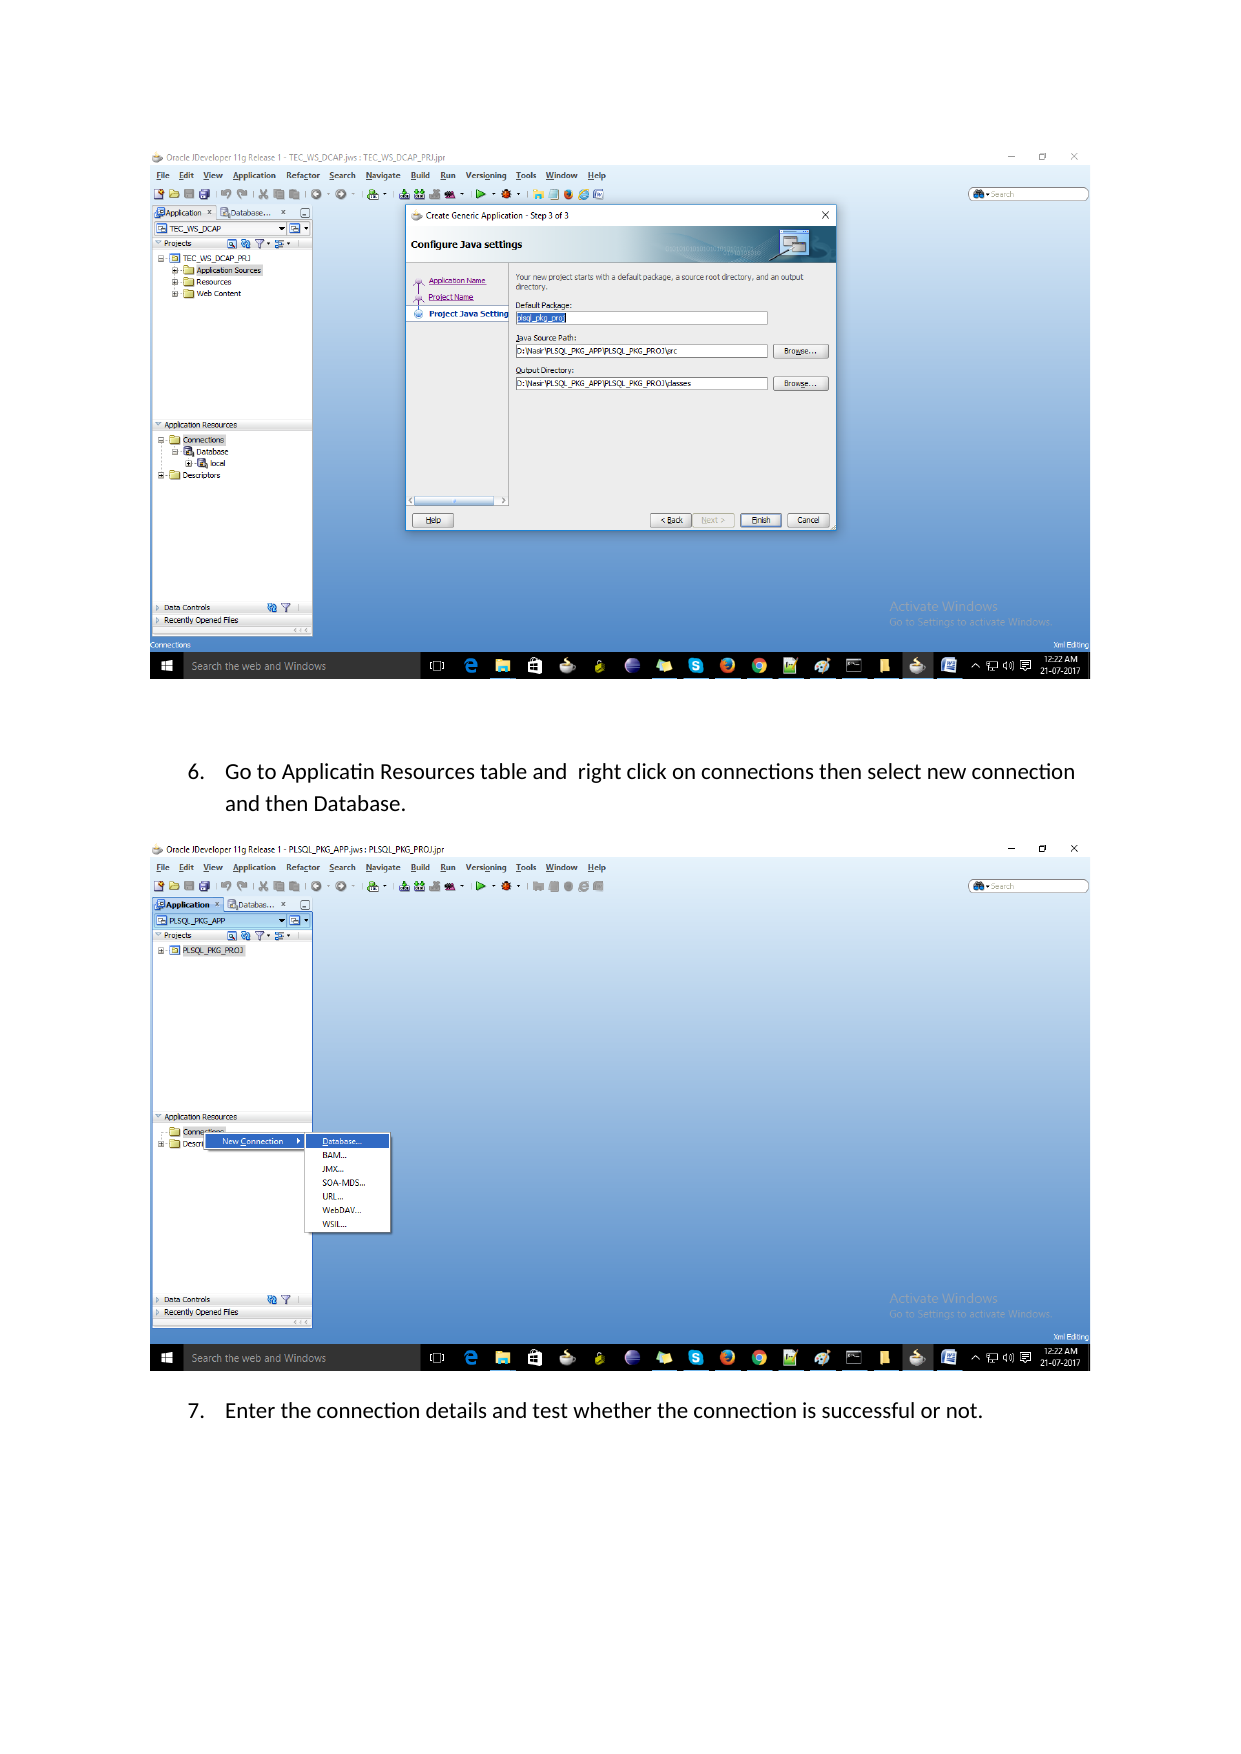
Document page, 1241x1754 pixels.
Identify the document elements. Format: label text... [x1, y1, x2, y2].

list Go to Applicatin Resources table and right click on connections then select new connection and then Database. [187, 757, 1090, 817]
picture [150, 150, 1091, 679]
list Enter the connection details and test whether the connection is successful or not. [187, 1396, 1090, 1424]
picture [150, 842, 1091, 1371]
